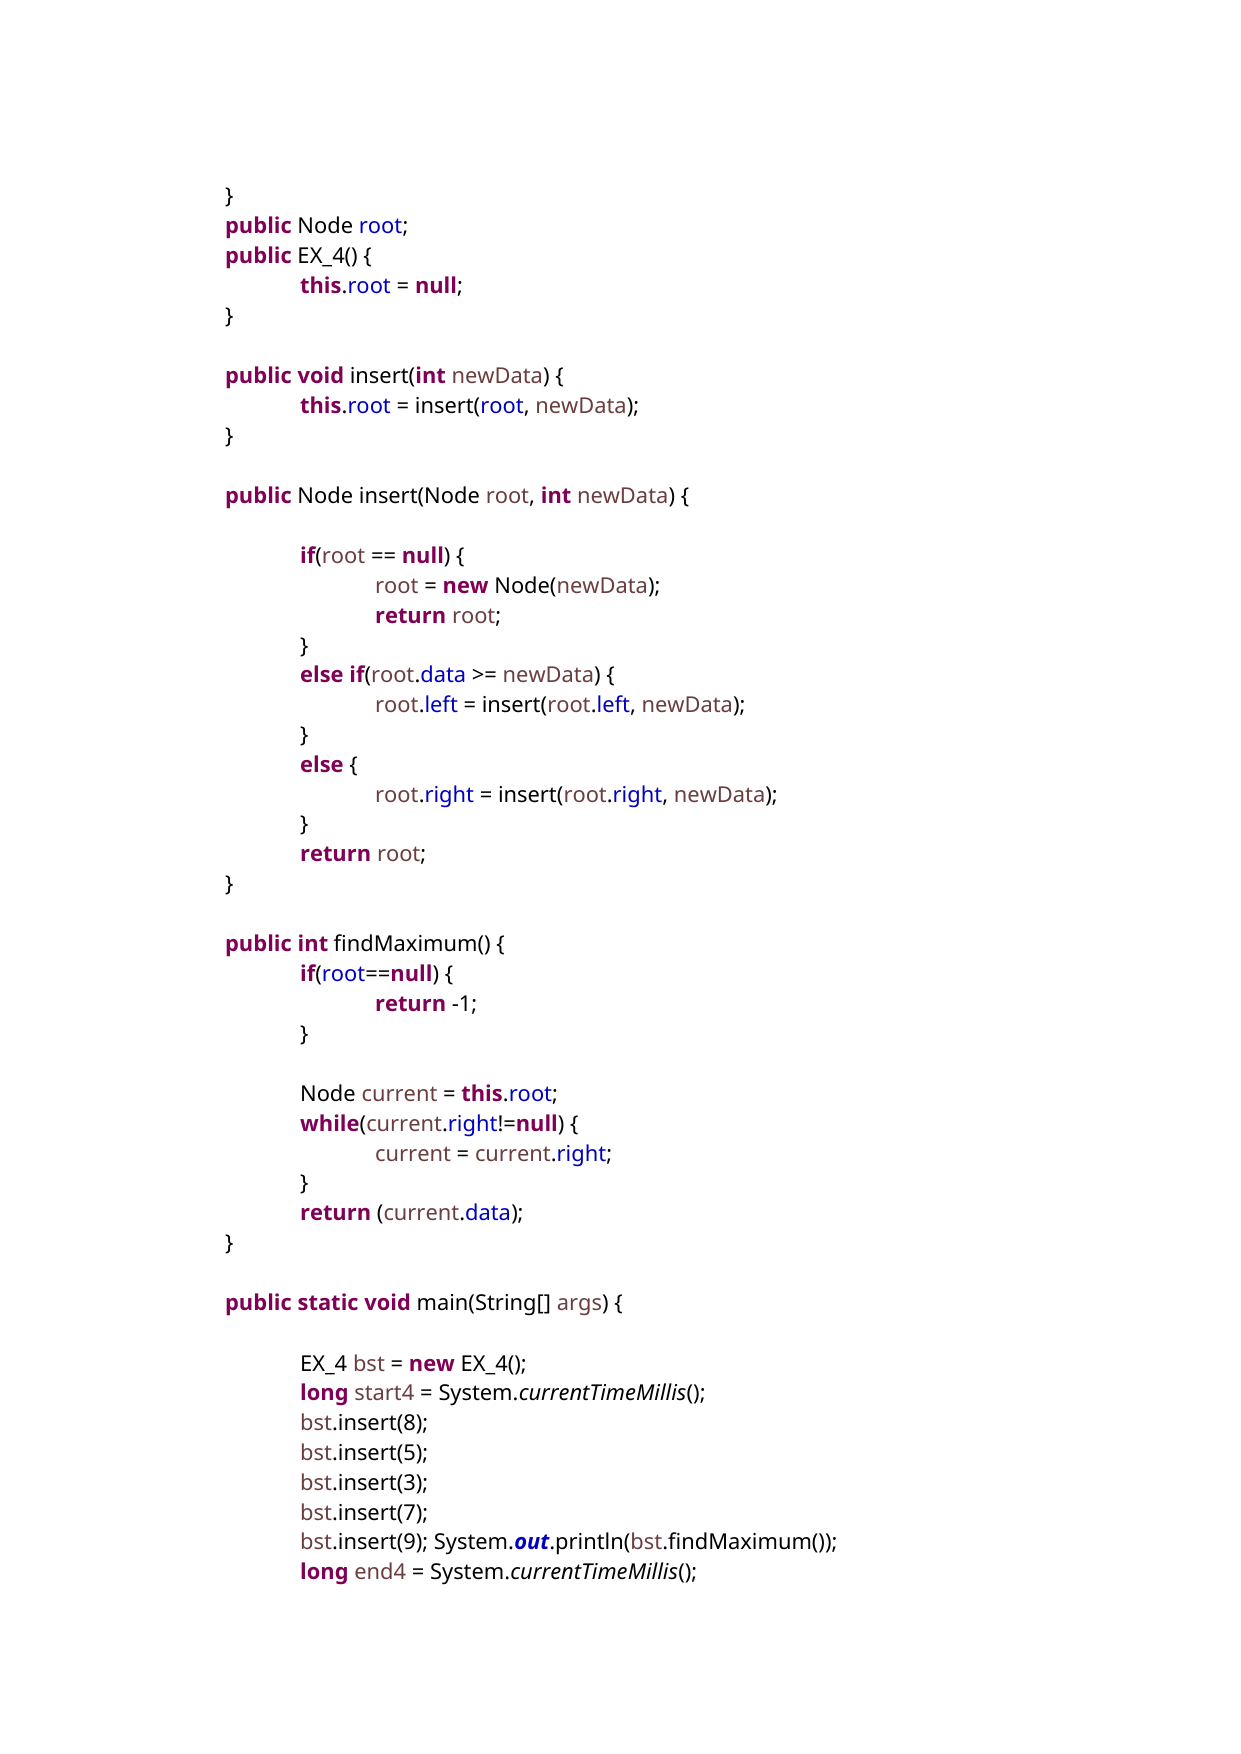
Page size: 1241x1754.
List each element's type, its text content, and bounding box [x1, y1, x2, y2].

text return root; [150, 600, 1090, 629]
text } [150, 719, 1090, 749]
text return -1; [150, 988, 1090, 1018]
text public Node insert(Node root, int newData) { [150, 480, 1090, 510]
text return root; [150, 838, 1090, 868]
text root = new Node(newData); [150, 570, 1090, 600]
text } [150, 1167, 1090, 1197]
text } [150, 419, 1090, 449]
text Node current = this.root; [150, 1078, 1090, 1108]
text } [150, 1018, 1090, 1047]
text this.root = null; [150, 270, 1090, 300]
text bst.insert(7); [150, 1496, 1090, 1526]
text else if(root.data >= newData) { [150, 659, 1090, 689]
text long start4 = System.currentTimeMillis(); [150, 1377, 1090, 1407]
text bst.insert(8); [150, 1407, 1090, 1437]
text else { [150, 749, 1090, 778]
text public int findMaximum() { [150, 928, 1090, 958]
text return (current.data); [150, 1197, 1090, 1227]
text current = current.right; [150, 1137, 1090, 1167]
text bst.insert(9); System.out.println(bst.findMaximum()); [150, 1526, 1090, 1556]
text long end4 = System.currentTimeMillis(); [150, 1556, 1090, 1586]
text EX_4 bst = new EX_4(); [150, 1347, 1090, 1377]
text bst.insert(3); [150, 1467, 1090, 1496]
text if(root == null) { [150, 540, 1090, 570]
text } [150, 629, 1090, 659]
text root.right = insert(root.right, newData); [150, 778, 1090, 808]
text } [150, 868, 1090, 898]
text } [150, 1227, 1090, 1257]
text public Node root; [150, 210, 1090, 240]
text while(current.right!=null) { [150, 1108, 1090, 1137]
text if(root==null) { [150, 958, 1090, 988]
text } [150, 300, 1090, 329]
text this.root = insert(root, newData); [150, 390, 1090, 419]
text } [150, 808, 1090, 838]
text public EX_4() { [150, 240, 1090, 270]
text bst.insert(5); [150, 1437, 1090, 1467]
text public void insert(int newData) { [150, 360, 1090, 390]
text public static void main(String[] args) { [150, 1287, 1090, 1317]
text } [150, 181, 1090, 210]
text root.left = insert(root.left, newData); [150, 689, 1090, 719]
